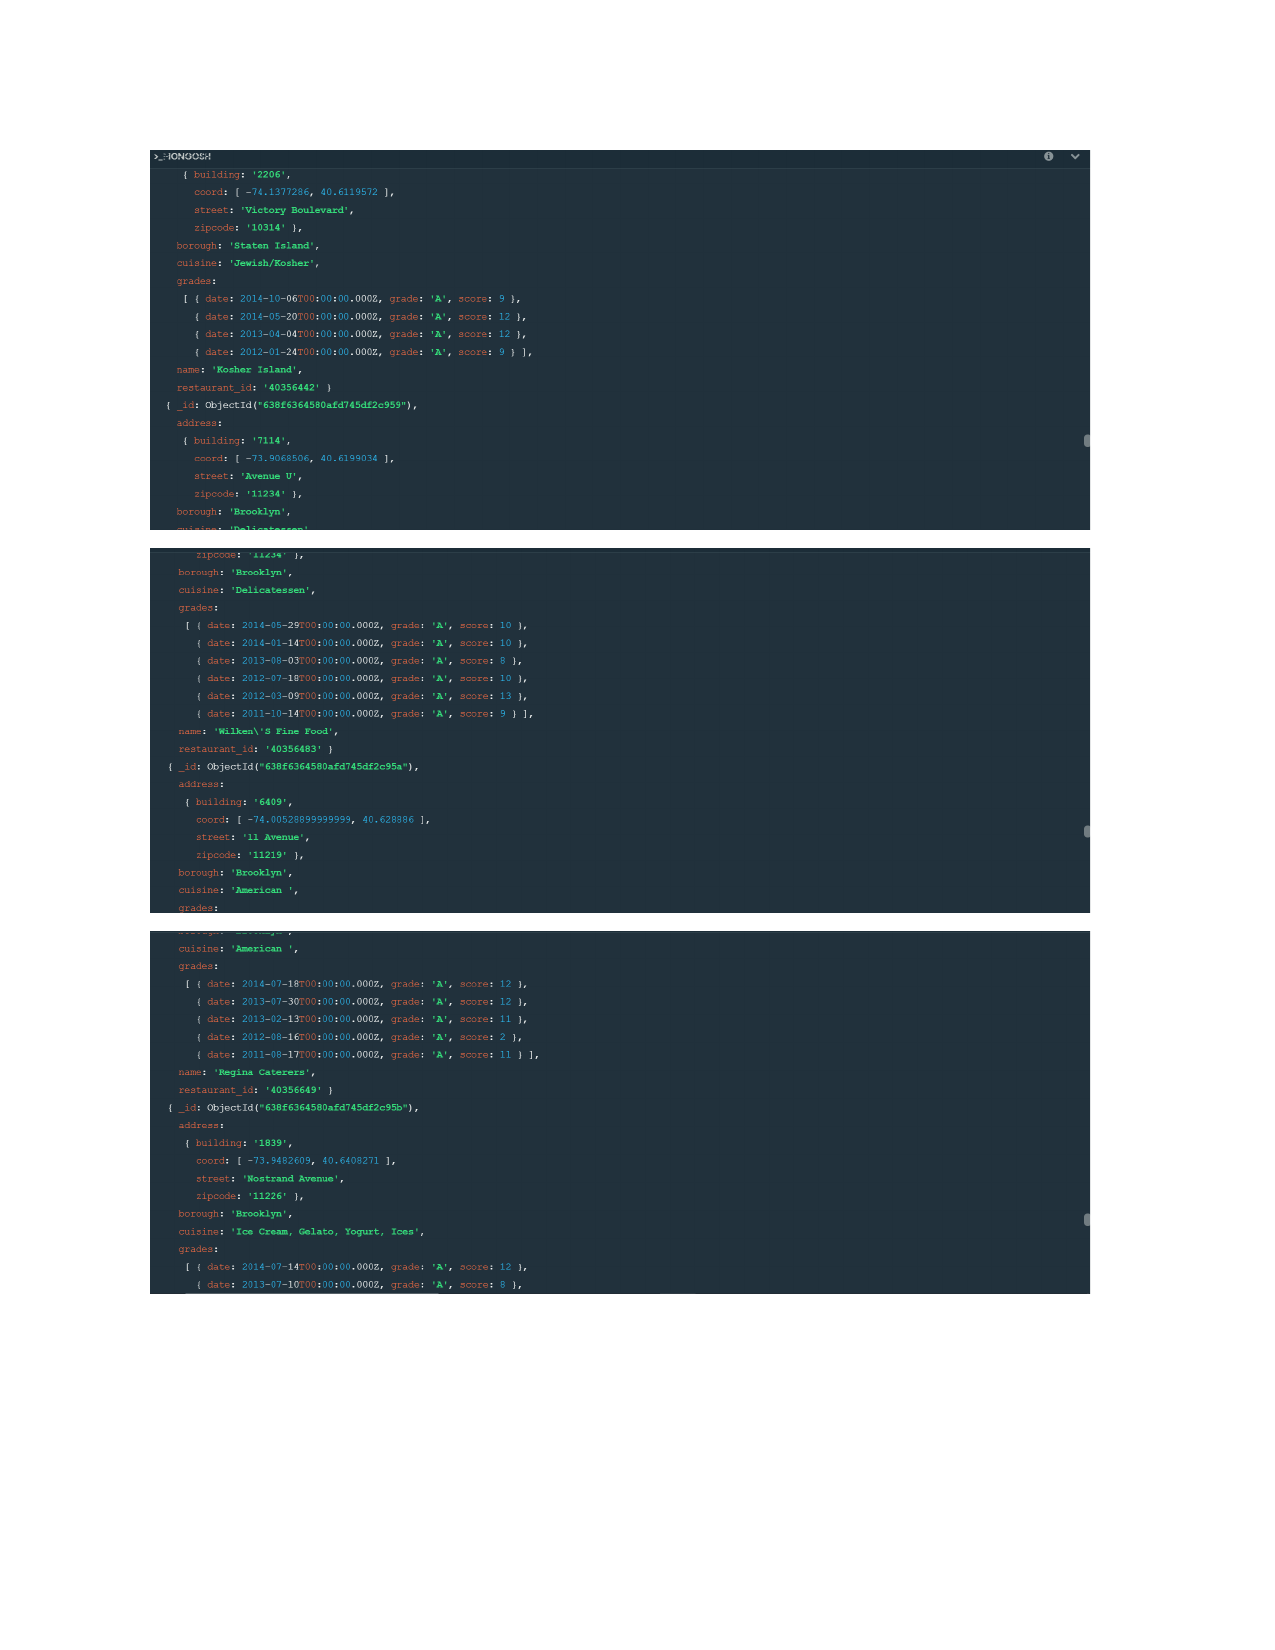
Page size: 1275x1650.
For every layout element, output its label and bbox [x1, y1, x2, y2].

picture [150, 150, 1091, 530]
picture [150, 548, 1091, 913]
picture [150, 931, 1091, 1294]
